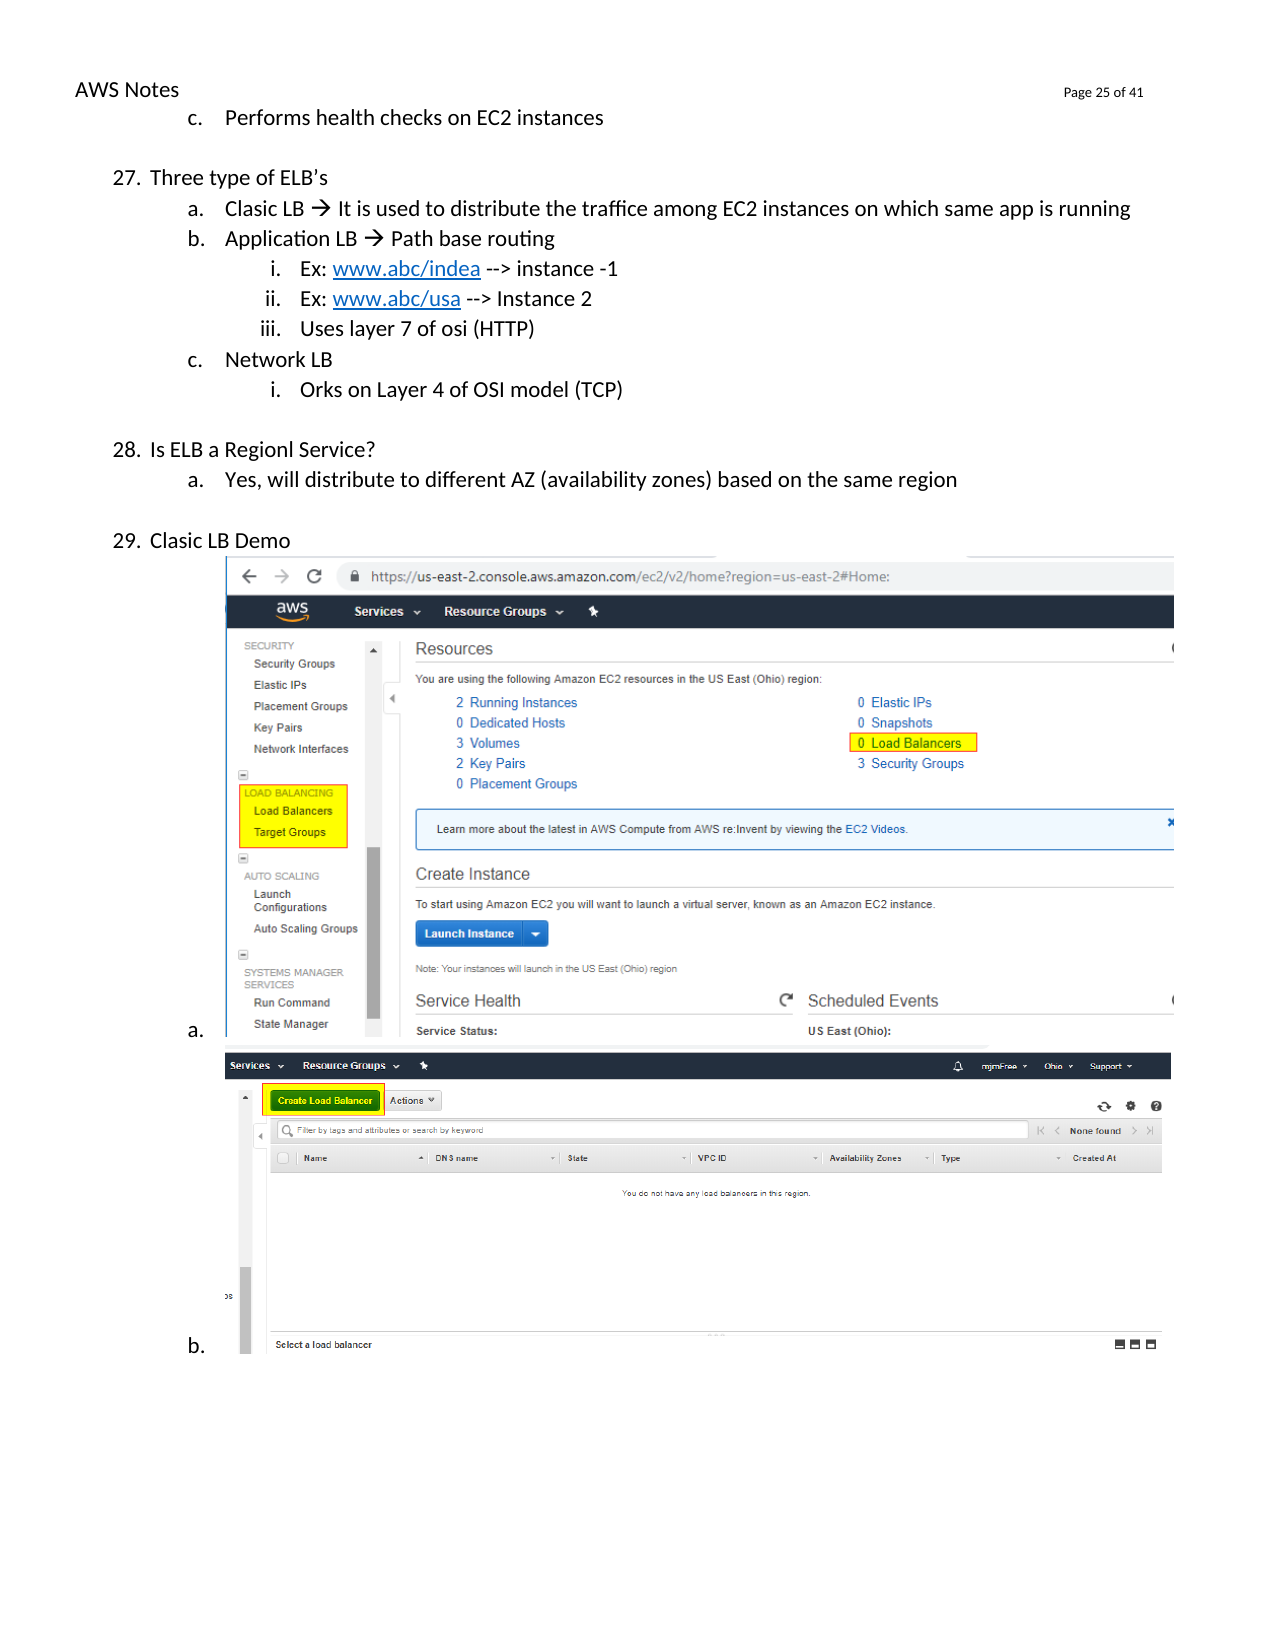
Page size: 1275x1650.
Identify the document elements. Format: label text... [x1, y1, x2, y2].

picture [225, 1045, 1171, 1354]
list Orks on Layer 4 of OSI model (TCP) [281, 375, 1200, 403]
list Three type of ELB’s [112, 163, 1200, 191]
list Application LB Path base routing [187, 224, 1200, 252]
picture [225, 556, 1174, 1037]
list Yes, will distribute to different AZ (availability zones) based on the same region [187, 466, 1200, 493]
list Performs health checks on EC2 instances [187, 103, 1200, 131]
list Ex: www.abc/usa --> Instance 2 [281, 284, 1200, 312]
list Network LB [187, 345, 1200, 373]
list Is ELB a Regionl Service? [112, 435, 1200, 463]
list Clasic LB It is used to distribute the traffice among EC2 instances on which same app is running [187, 194, 1200, 222]
list Clasic LB Demo [112, 526, 1200, 554]
list Ex: www.abc/indea --> instance -1 [281, 254, 1200, 282]
list Uses layer 7 of osi (HTTP) [281, 314, 1200, 342]
